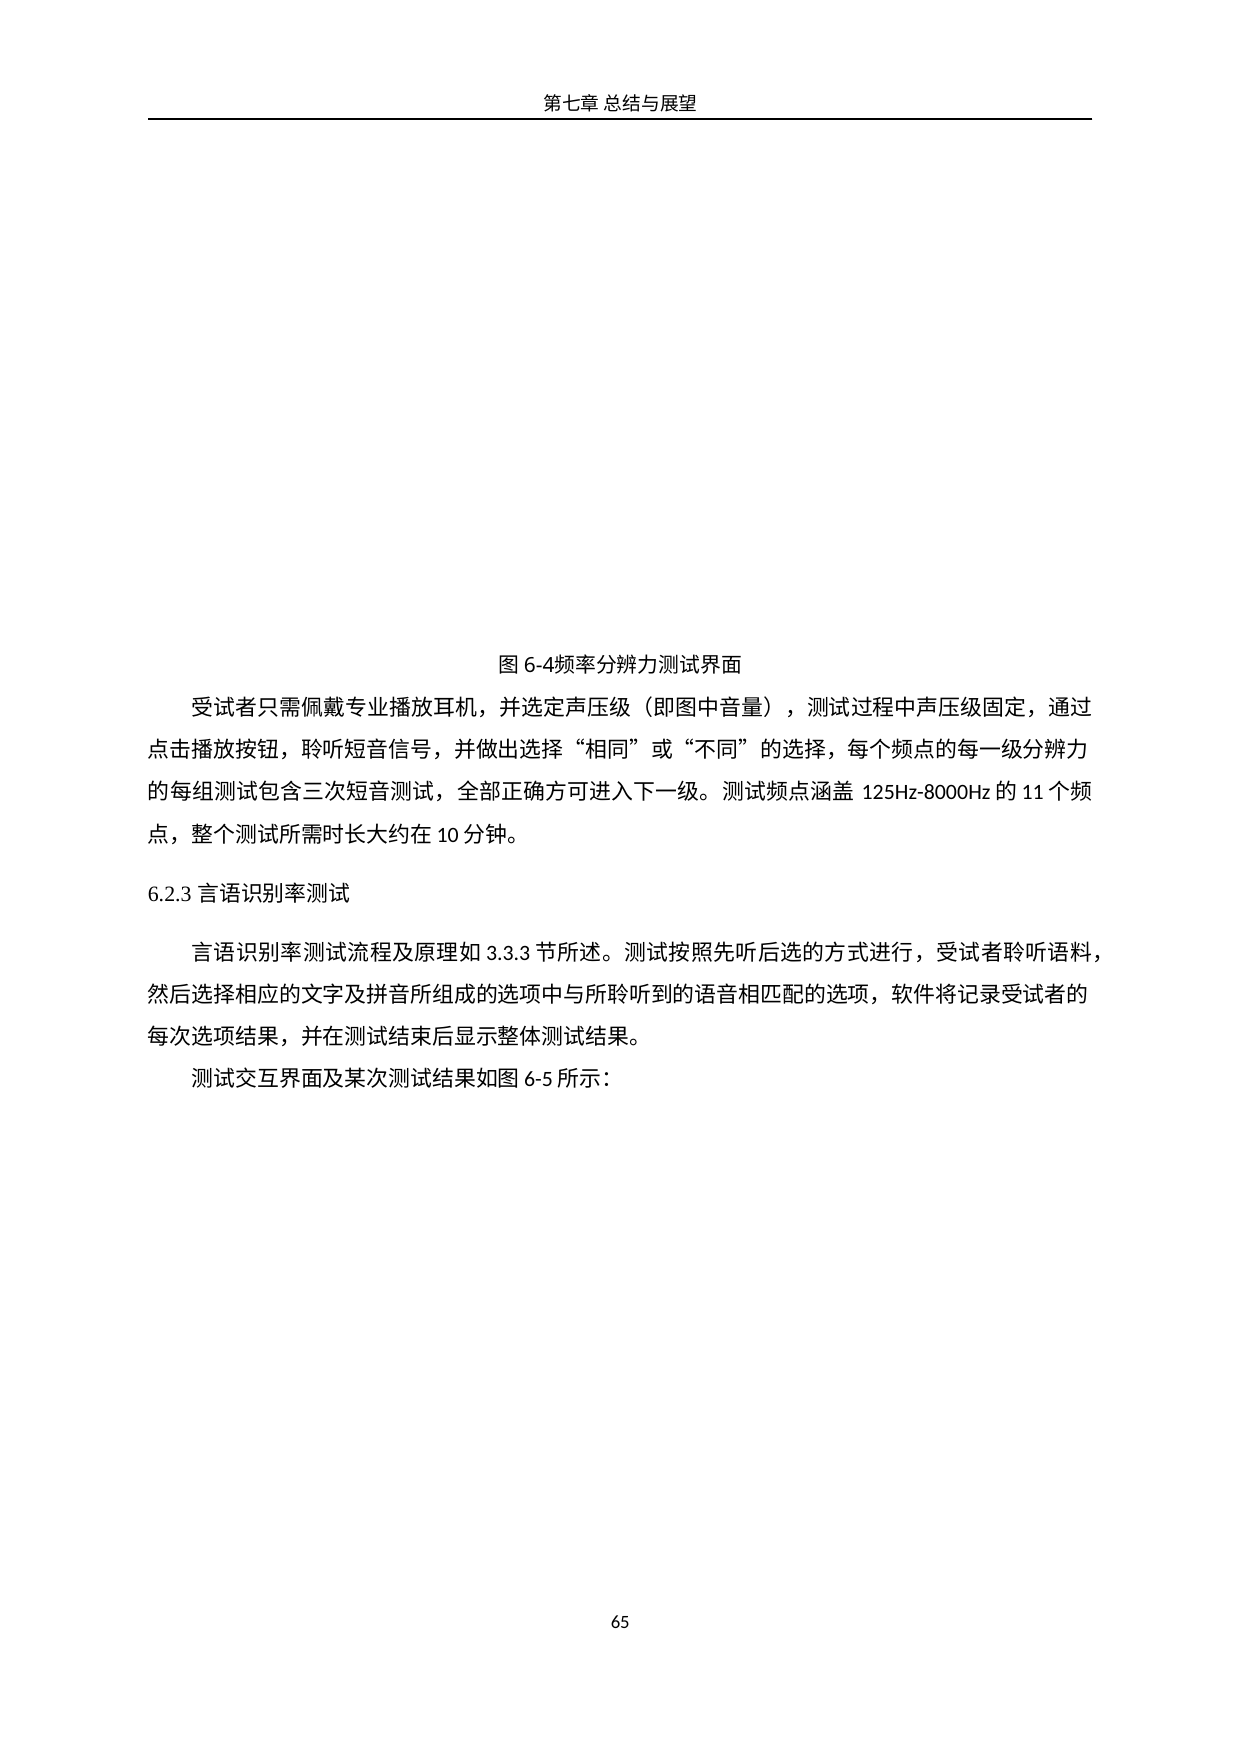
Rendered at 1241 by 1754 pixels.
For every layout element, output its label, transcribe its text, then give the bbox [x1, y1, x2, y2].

text 图6-4频率分辨力测试界面 [148, 647, 1092, 681]
text 测试交互界面及某次测试结果如图6-5所示： [148, 1060, 1092, 1094]
text 言语识别率测试流程及原理如3.3.3节所述。测试按照先听后选的方式进行，受试者聆听语料，然后选择相应的文字及拼音所组成的选项中与所聆听到的语音相匹配的选项，软件将记录受试者的每次选项结果，并在测试结束后显示整体测试结果。 [148, 933, 1092, 1052]
text 受试者只需佩戴专业播放耳机，并选定声压级（即图中音量），测试过程中声压级固定，通过点击播放按钮，聆听短音信号，并做出选择“相同”或“不同”的选择，每个频点的每一级分辨力的每组测试包含三次短音测试，全部正确方可进入下一级。测试频点涵盖125Hz-8000Hz的11个频点，整个测试所需时长大约在10分钟。 [148, 688, 1092, 849]
text 6.2.3 言语识别率测试 [148, 874, 1092, 908]
